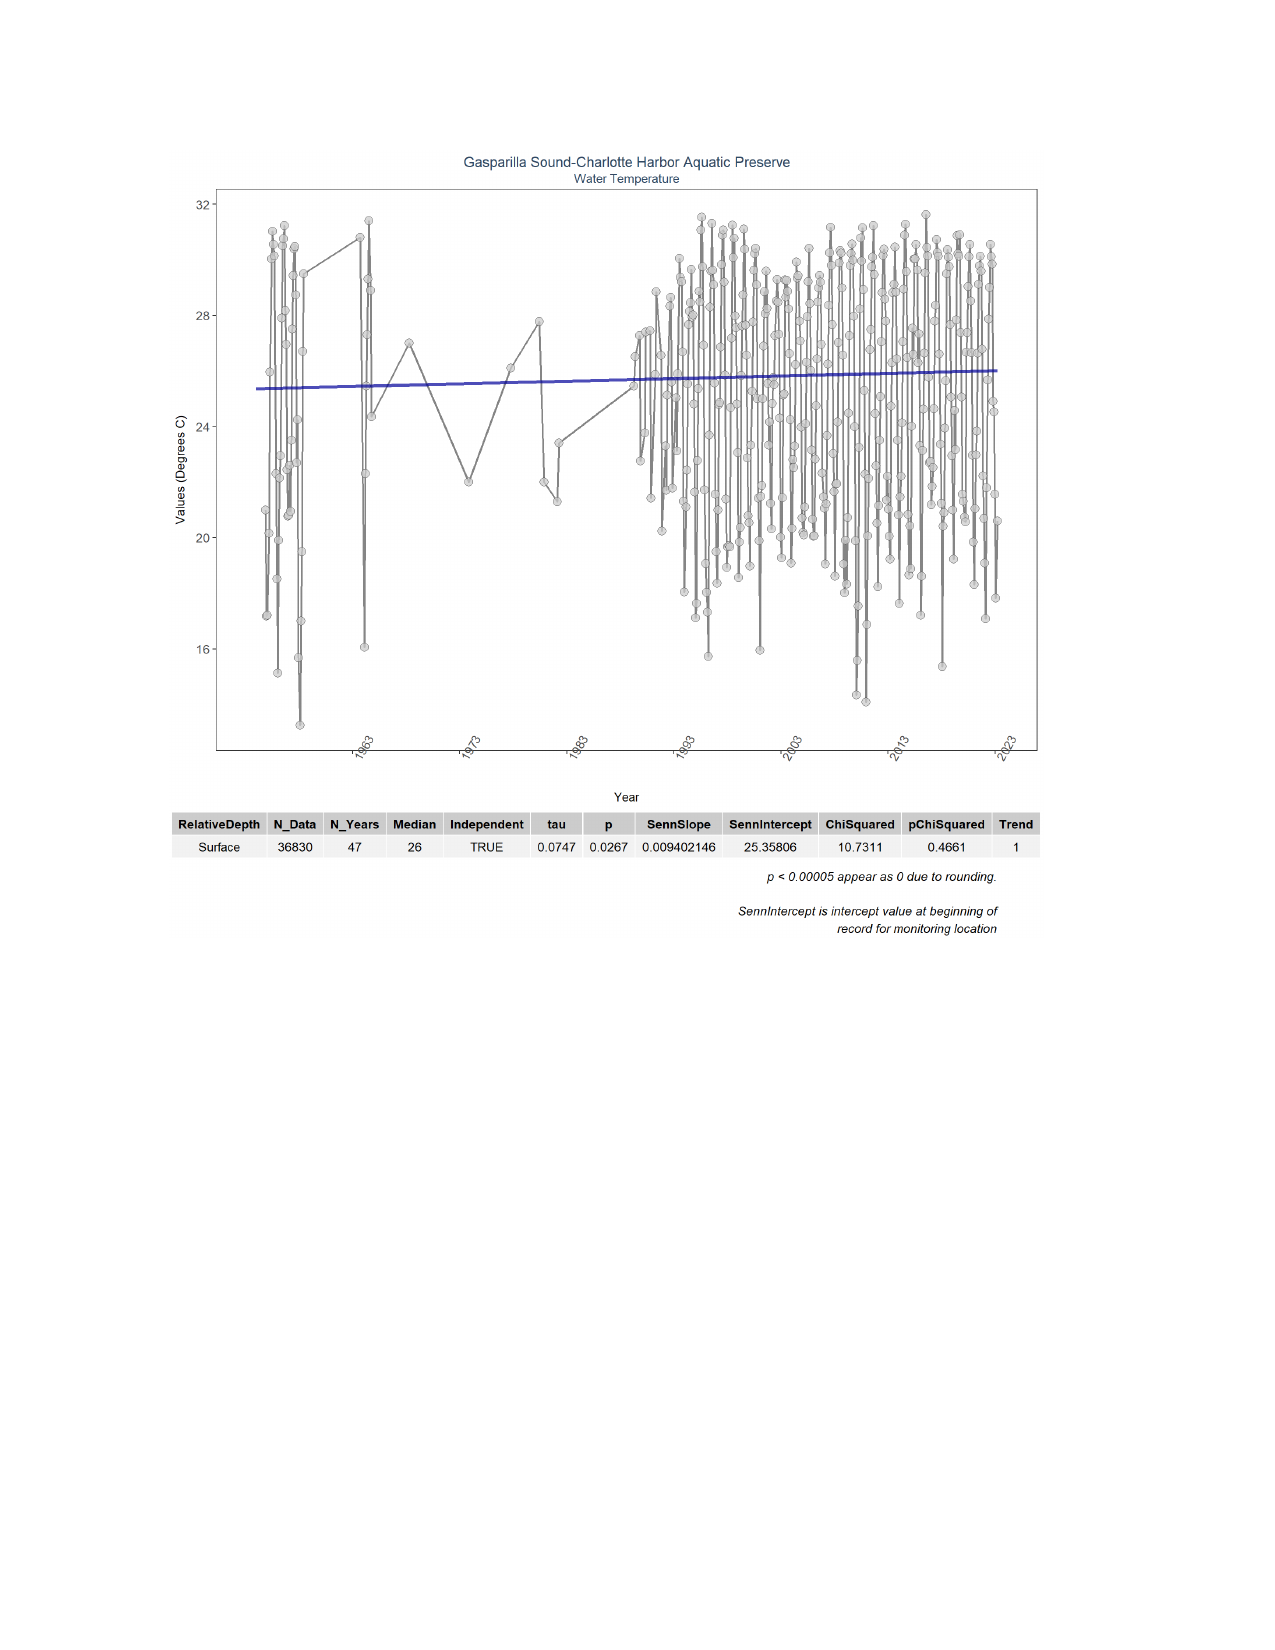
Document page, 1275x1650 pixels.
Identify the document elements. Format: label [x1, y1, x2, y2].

picture [168, 150, 1044, 938]
